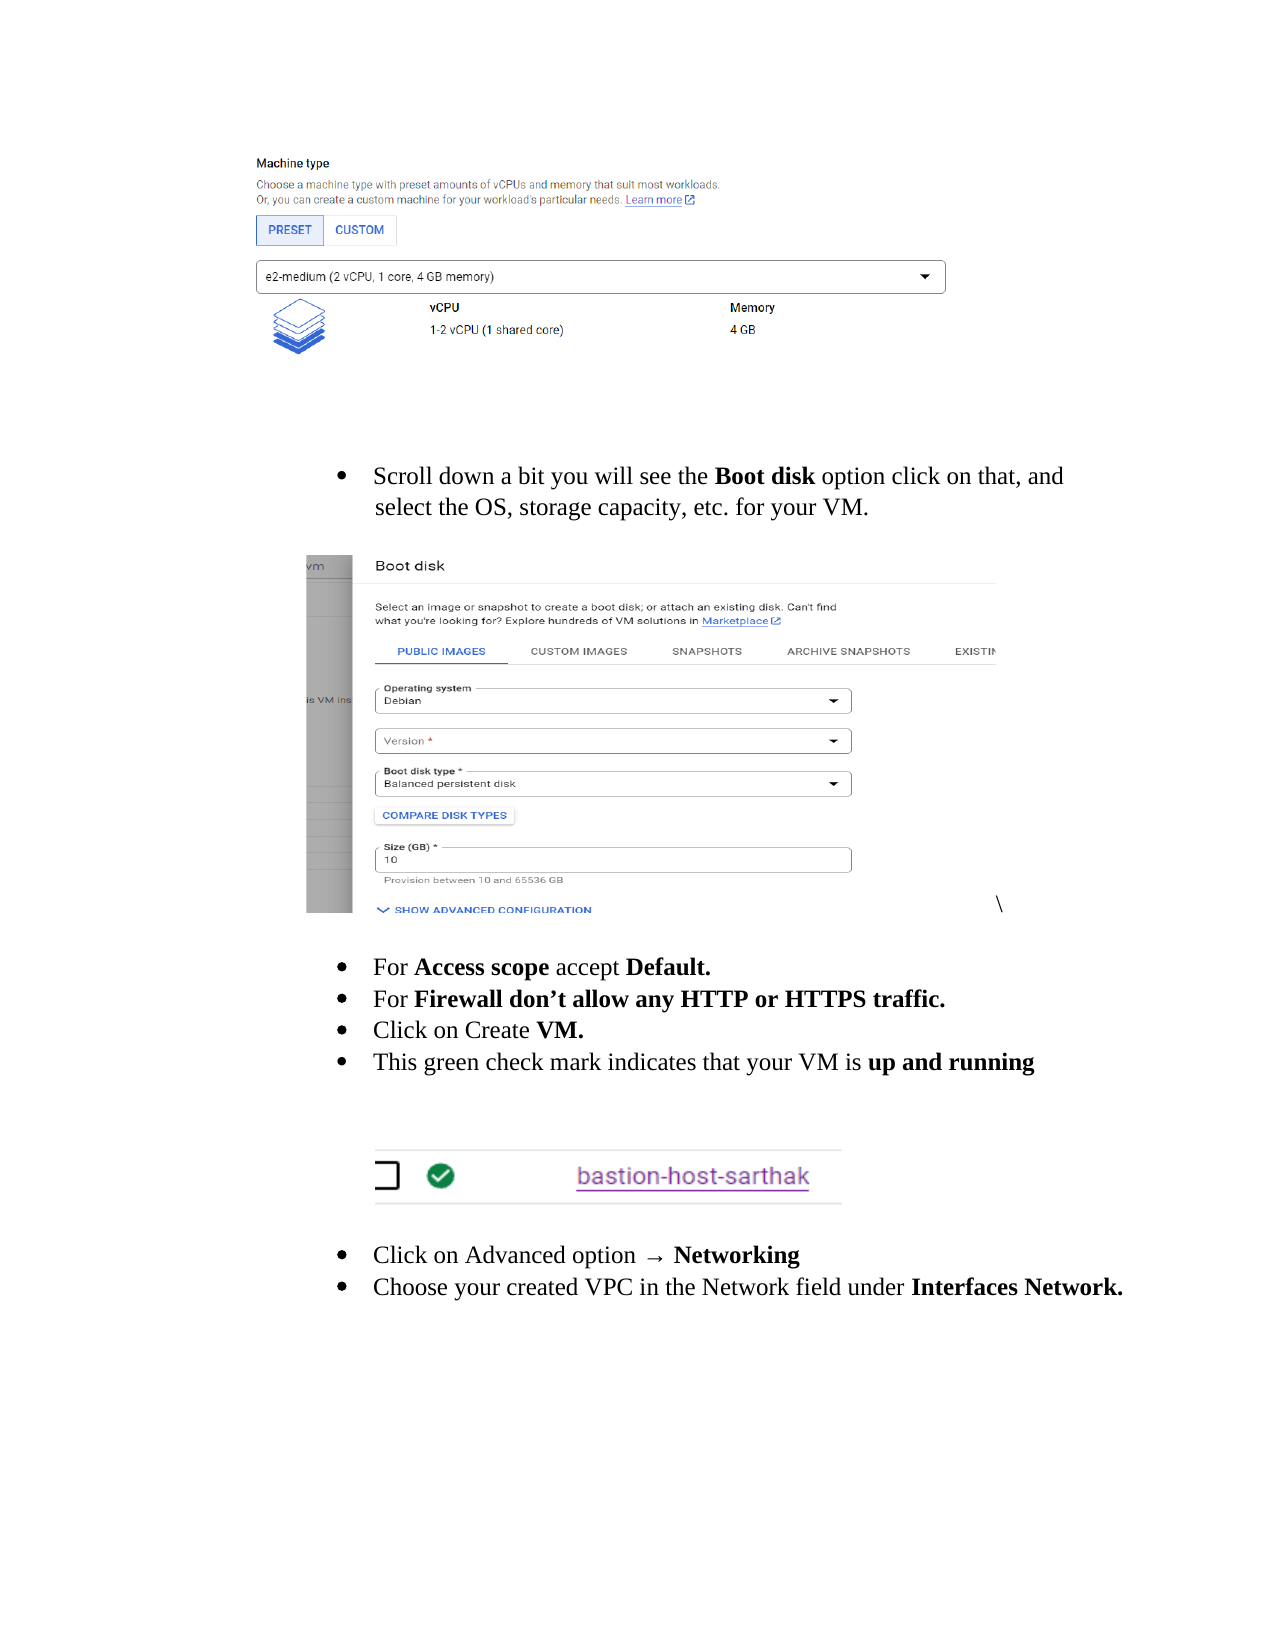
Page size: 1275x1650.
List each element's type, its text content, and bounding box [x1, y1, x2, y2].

list This green check mark indicates that your VM is up and running [337, 1047, 1125, 1076]
list For Access scope accept Default. [337, 952, 1125, 981]
list Choose your created VPC in the Network field under Interfaces Network. [337, 1272, 1125, 1300]
picture [250, 150, 1004, 364]
list Scroll down a bit you will see the Boot disk option click on that, and select the OS, storage capacity, etc. for your VM. [337, 461, 1125, 521]
picture [375, 1141, 842, 1206]
list Click on Advanced option → Networking [337, 1240, 1125, 1269]
list Click on Create VM. [337, 1015, 1125, 1044]
picture [306, 555, 996, 913]
list For Firewall don’t allow any HTTP or HTTPS traffic. [337, 984, 1125, 1012]
